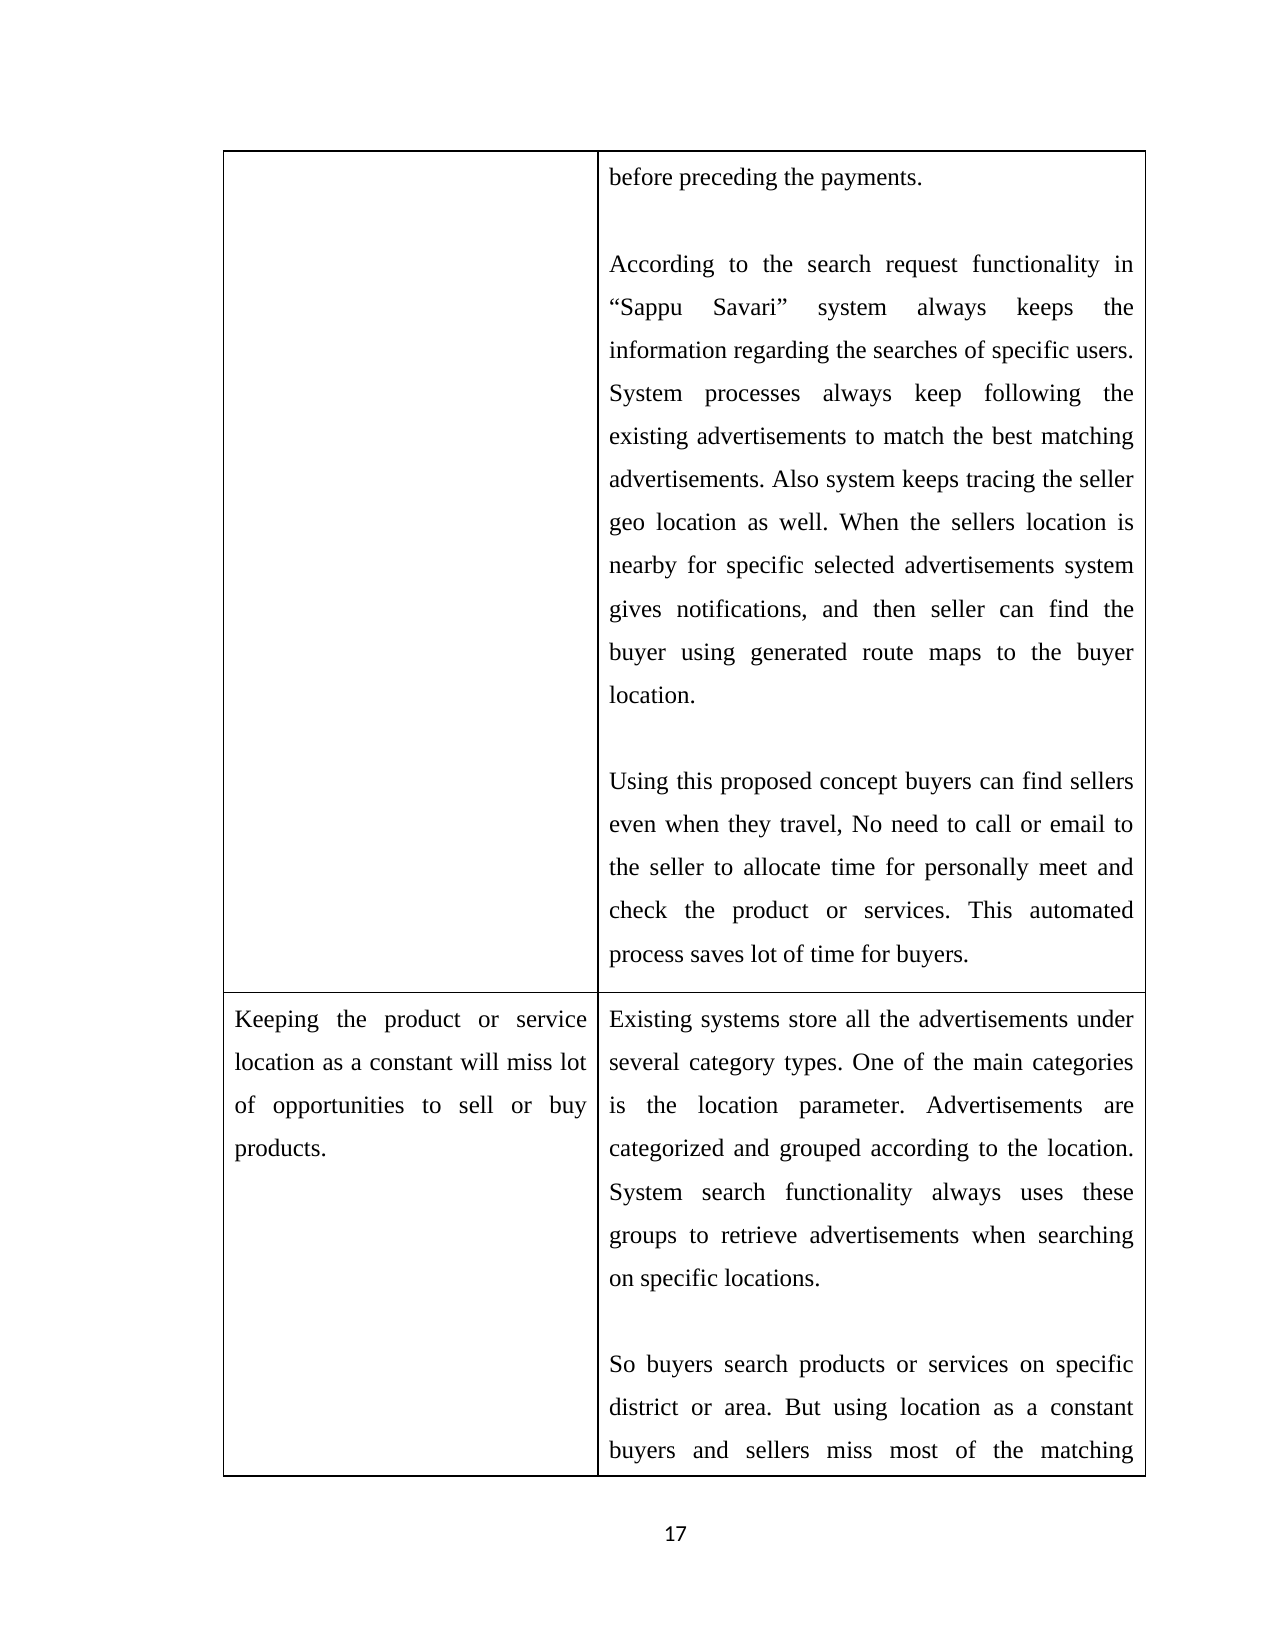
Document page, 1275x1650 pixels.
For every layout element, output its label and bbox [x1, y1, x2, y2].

table_cell [224, 152, 597, 992]
table_cell [224, 993, 597, 1475]
table_cell [599, 152, 1145, 992]
table_cell [599, 993, 1145, 1475]
